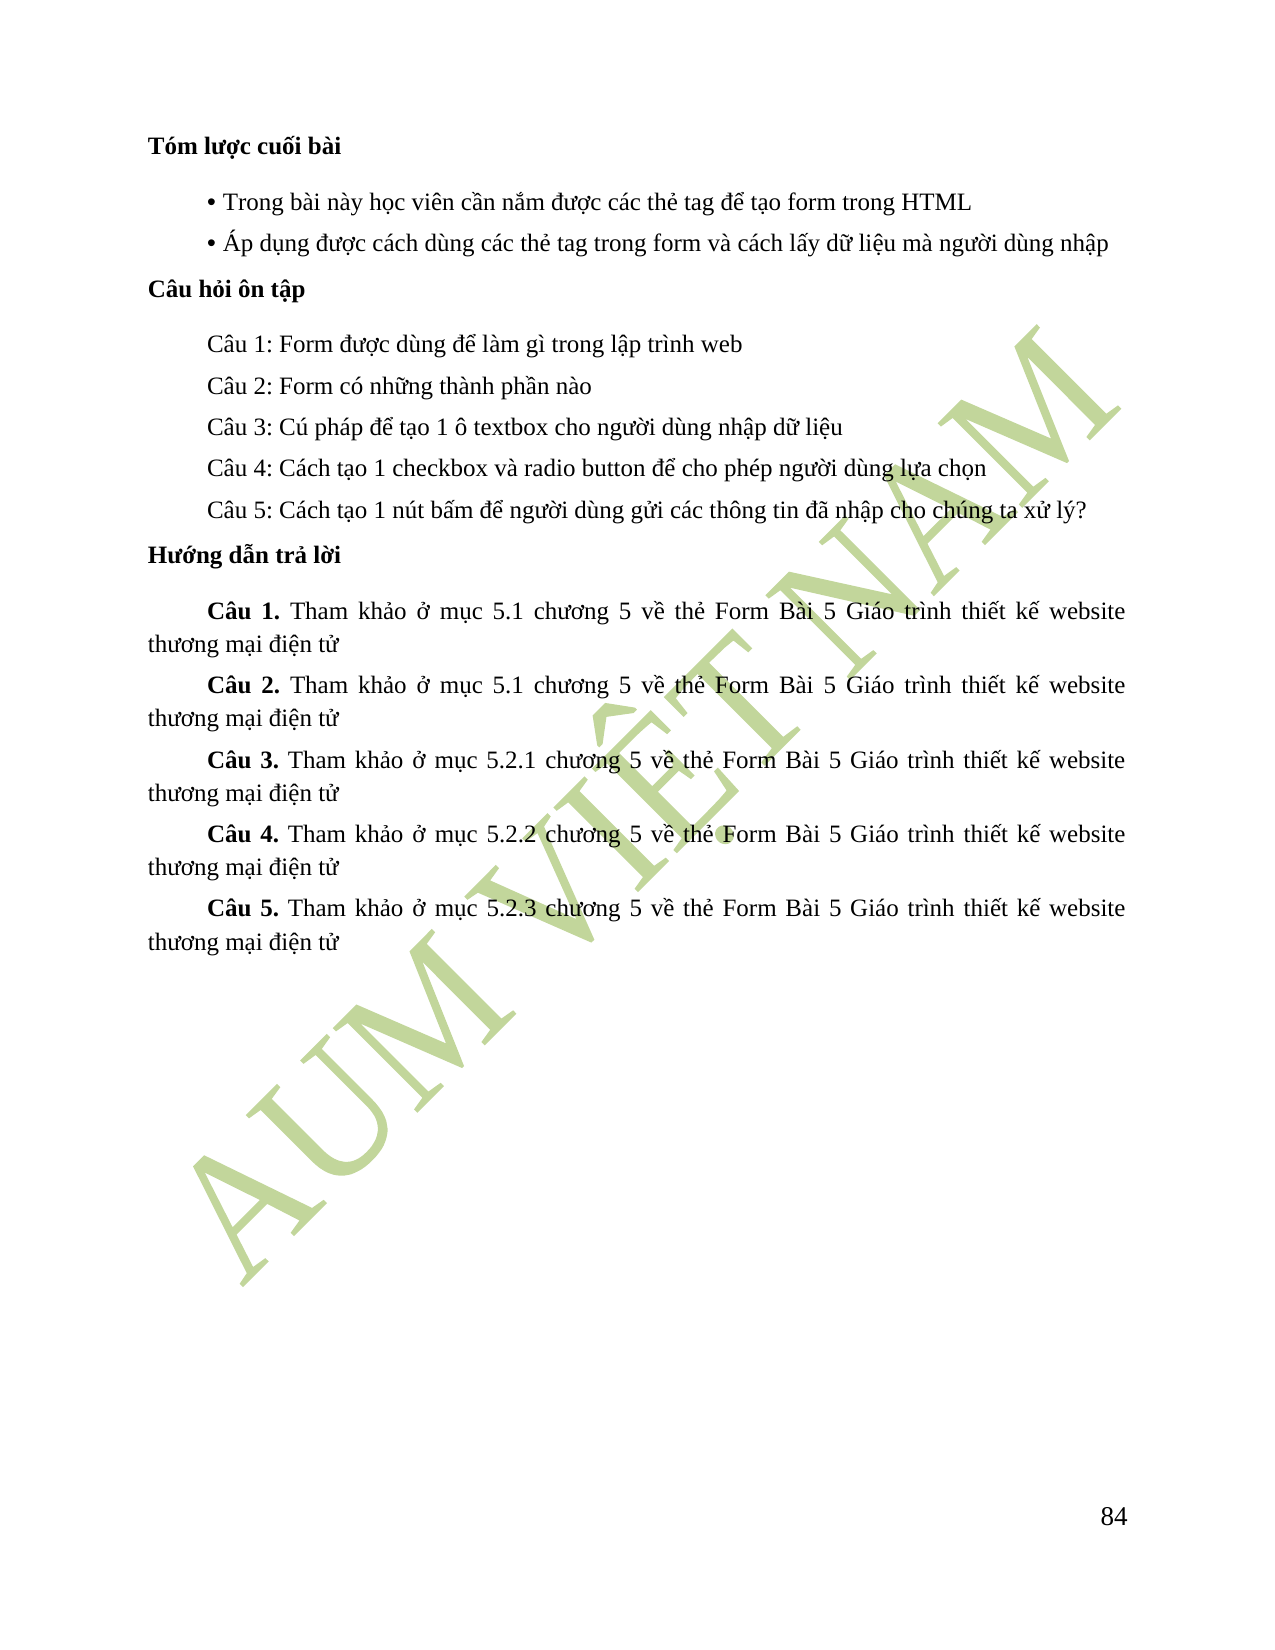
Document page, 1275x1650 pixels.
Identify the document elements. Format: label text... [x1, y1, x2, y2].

text Câu 3: Cú pháp để tạo 1 ô textbox cho người dùng nhập dữ liệu [148, 412, 1127, 441]
subtitle Câu hỏi ôn tập [148, 274, 1127, 303]
text Câu 5. Tham khảo ở mục 5.2.3 chương 5 về thẻ Form Bài 5 Giáo trình thiết kế website thương mại điện tử [148, 893, 1127, 955]
text Câu 4. Tham khảo ở mục 5.2.2 chương 5 về thẻ Form Bài 5 Giáo trình thiết kế website thương mại điện tử [148, 819, 1127, 881]
text Câu 2: Form có những thành phần nào [148, 371, 1127, 399]
list Áp dụng được cách dùng các thẻ tag trong form và cách lấy dữ liệu mà người dùng nhập [148, 228, 1127, 257]
list Trong bài này học viên cần nắm được các thẻ tag để tạo form trong HTML [148, 187, 1127, 216]
text Câu 3. Tham khảo ở mục 5.2.1 chương 5 về thẻ Form Bài 5 Giáo trình thiết kế website thương mại điện tử [148, 745, 1127, 807]
text Câu 4: Cách tạo 1 checkbox và radio button để cho phép người dùng lựa chọn [148, 453, 1127, 482]
text Câu 1. Tham khảo ở mục 5.1 chương 5 về thẻ Form Bài 5 Giáo trình thiết kế website thương mại điện tử [148, 596, 1127, 658]
text Câu 2. Tham khảo ở mục 5.1 chương 5 về thẻ Form Bài 5 Giáo trình thiết kế website thương mại điện tử [148, 670, 1127, 732]
text Câu 1: Form được dùng để làm gì trong lập trình web [148, 329, 1127, 358]
subtitle Tóm lược cuối bài [148, 131, 1127, 160]
subtitle Hướng dẫn trả lời [148, 540, 1127, 569]
text Câu 5: Cách tạo 1 nút bấm để người dùng gửi các thông tin đã nhập cho chúng ta xử lý? [148, 495, 1127, 524]
